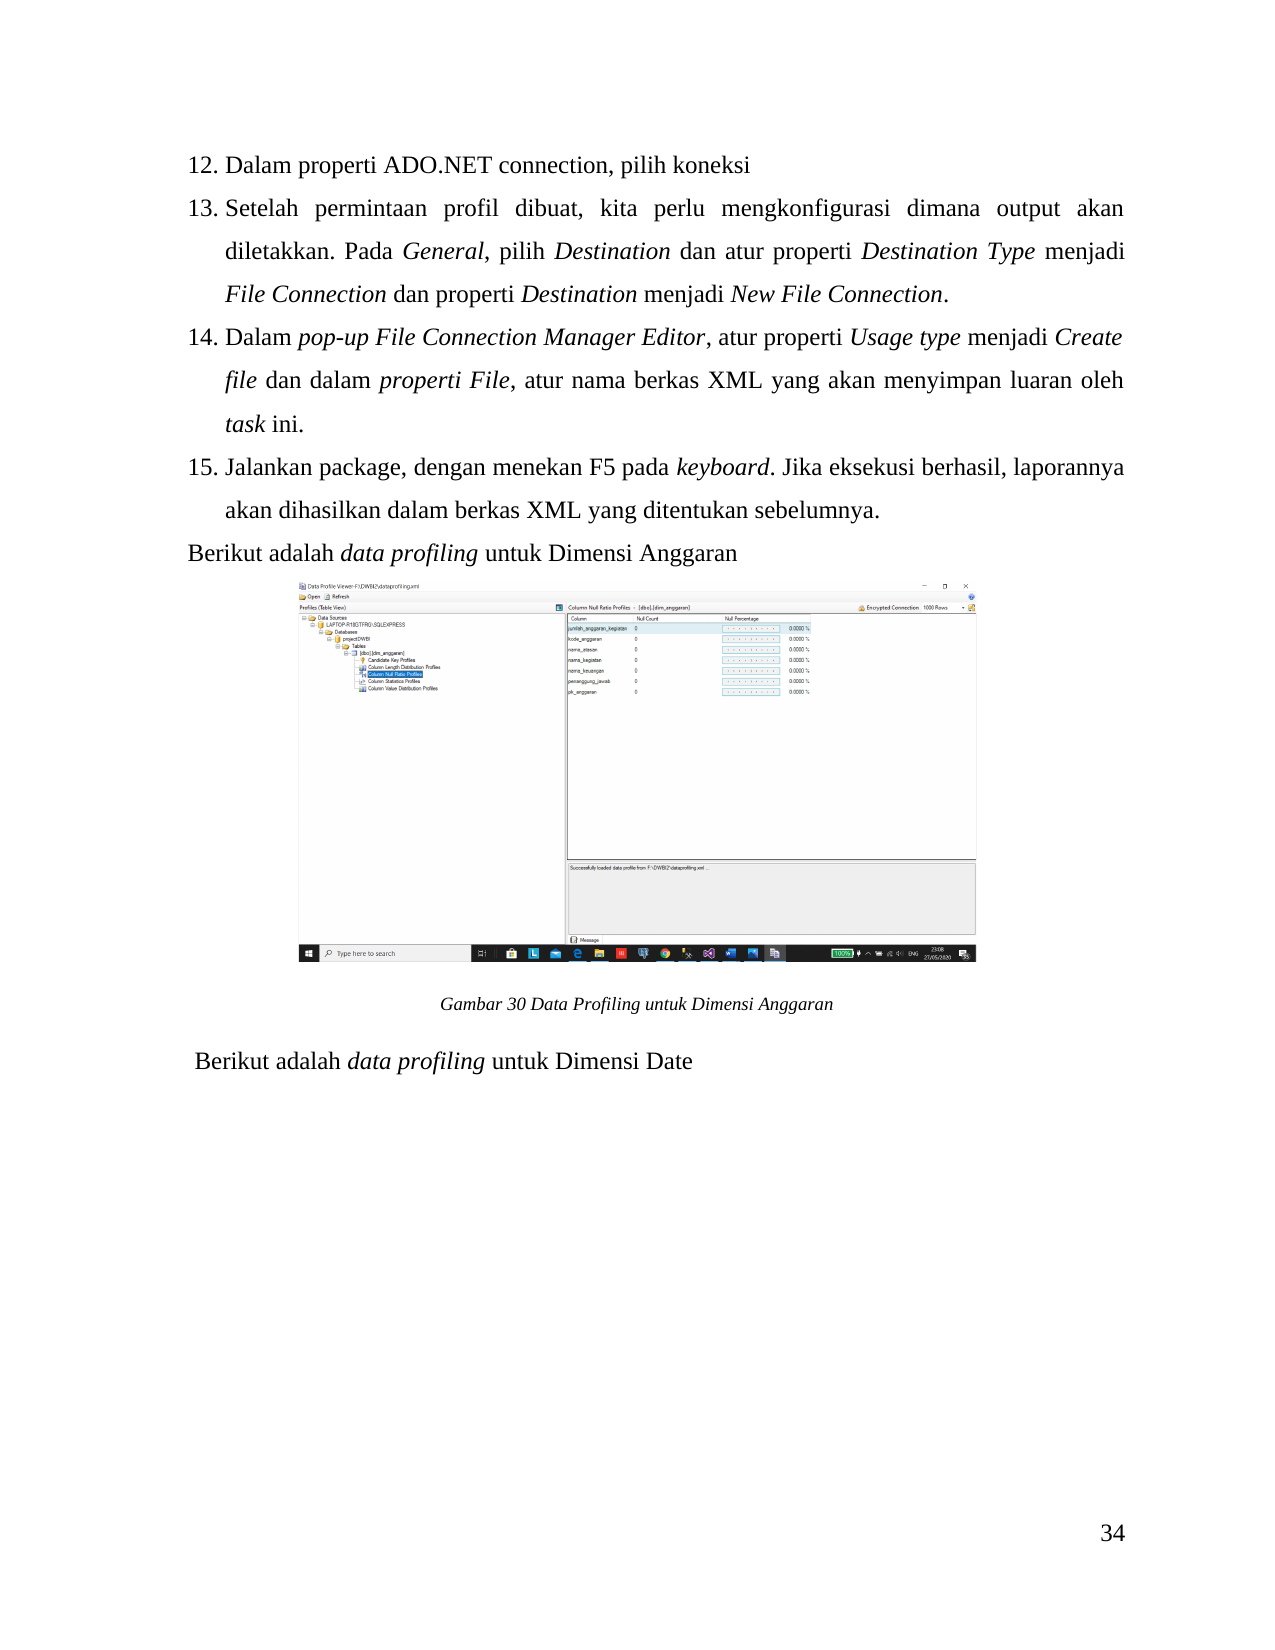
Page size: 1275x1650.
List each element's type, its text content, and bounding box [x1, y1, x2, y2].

list Dalam pop-up File Connection Manager Editor, atur properti Usage type menjadi Create file dan dalam properti File, atur nama berkas XML yang akan menyimpan luaran oleh task ini. [187, 322, 1125, 437]
list Setelah permintaan profil dibuat, kita perlu mengkonfigurasi dimana output akan diletakkan. Pada General, pilih Destination dan atur properti Destination Type menjadi File Connection dan properti Destination menjadi New File Connection. [187, 193, 1125, 308]
text Berikut adalah data profiling untuk Dimensi Date [150, 1046, 1125, 1074]
list Jalankan package, dengan menekan F5 pada keyboard. Jika eksekusi berhasil, laporannya akan dihasilkan dalam berkas XML yang ditentukan sebelumnya. [187, 452, 1125, 524]
list Dalam properti ADO.NET connection, pilih koneksi [187, 150, 1125, 179]
picture [298, 581, 977, 962]
text Berikut adalah data profiling untuk Dimensi Anggaran [187, 538, 1125, 567]
text Gambar 30 Data Profiling untuk Dimensi Anggaran [150, 993, 1125, 1014]
